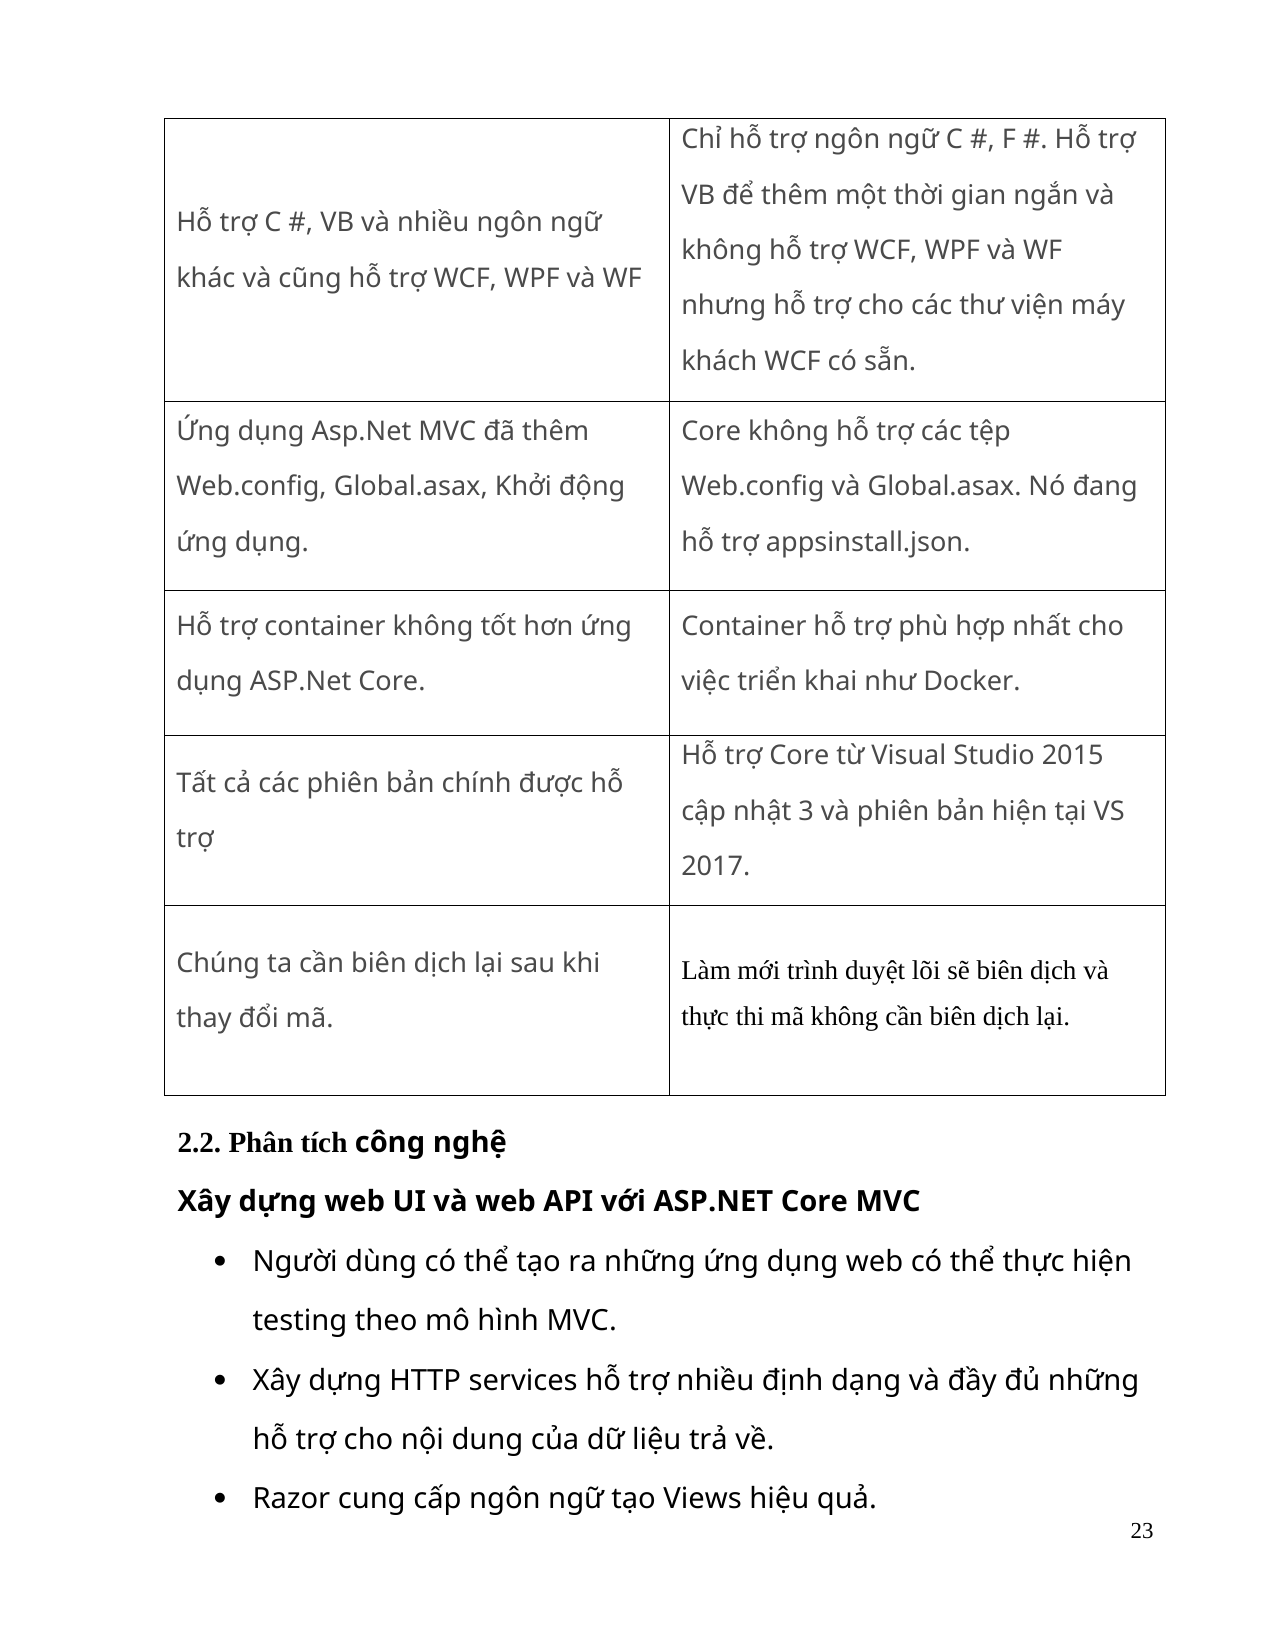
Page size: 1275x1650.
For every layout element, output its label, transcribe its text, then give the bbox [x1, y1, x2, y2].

list Xây dựng HTTP services hỗ trợ nhiều định dạng và đầy đủ những hỗ trợ cho nội dung của dữ liệu trả về. [215, 1359, 1153, 1458]
text Xây dựng web UI và web API với ASP.NET Core MVC [177, 1180, 1153, 1220]
list Razor cung cấp ngôn ngữ tạo Views hiệu quả. [215, 1478, 1153, 1517]
table_cell Tất cả các phiên bản chính được hỗ trợ [165, 736, 669, 905]
table_cell Chúng ta cần biên dịch lại sau khi thay đổi mã. [165, 906, 669, 1095]
table_cell Hỗ trợ container không tốt hơn ứng dụng ASP.Net Core. [165, 591, 669, 735]
table_cell Hỗ trợ Core từ Visual Studio 2015 cập nhật 3 và phiên bản hiện tại VS 2017. [670, 736, 1165, 905]
subtitle 2.2. Phân tích công nghệ [177, 1121, 1153, 1161]
table_cell Core không hỗ trợ các tệp Web.config và Global.asax. Nó đang hỗ trợ appsinstall.json. [670, 402, 1165, 590]
table_cell Chỉ hỗ trợ ngôn ngữ C #, F #. Hỗ trợ VB để thêm một thời gian ngắn và không hỗ trợ WCF, WPF và WF nhưng hỗ trợ cho các thư viện máy khách WCF có sẵn. [670, 119, 1165, 401]
table_cell Ứng dụng Asp.Net MVC đã thêm Web.config, Global.asax, Khởi động ứng dụng. [165, 402, 669, 590]
table_cell Hỗ trợ C #, VB và nhiều ngôn ngữ khác và cũng hỗ trợ WCF, WPF và WF [165, 119, 669, 401]
table_cell Làm mới trình duyệt lõi sẽ biên dịch và thực thi mã không cần biên dịch lại. [670, 906, 1165, 1095]
list Người dùng có thể tạo ra những ứng dụng web có thể thực hiện testing theo mô hình MVC. [215, 1240, 1153, 1339]
table_cell Container hỗ trợ phù hợp nhất cho việc triển khai như Docker. [670, 591, 1165, 735]
